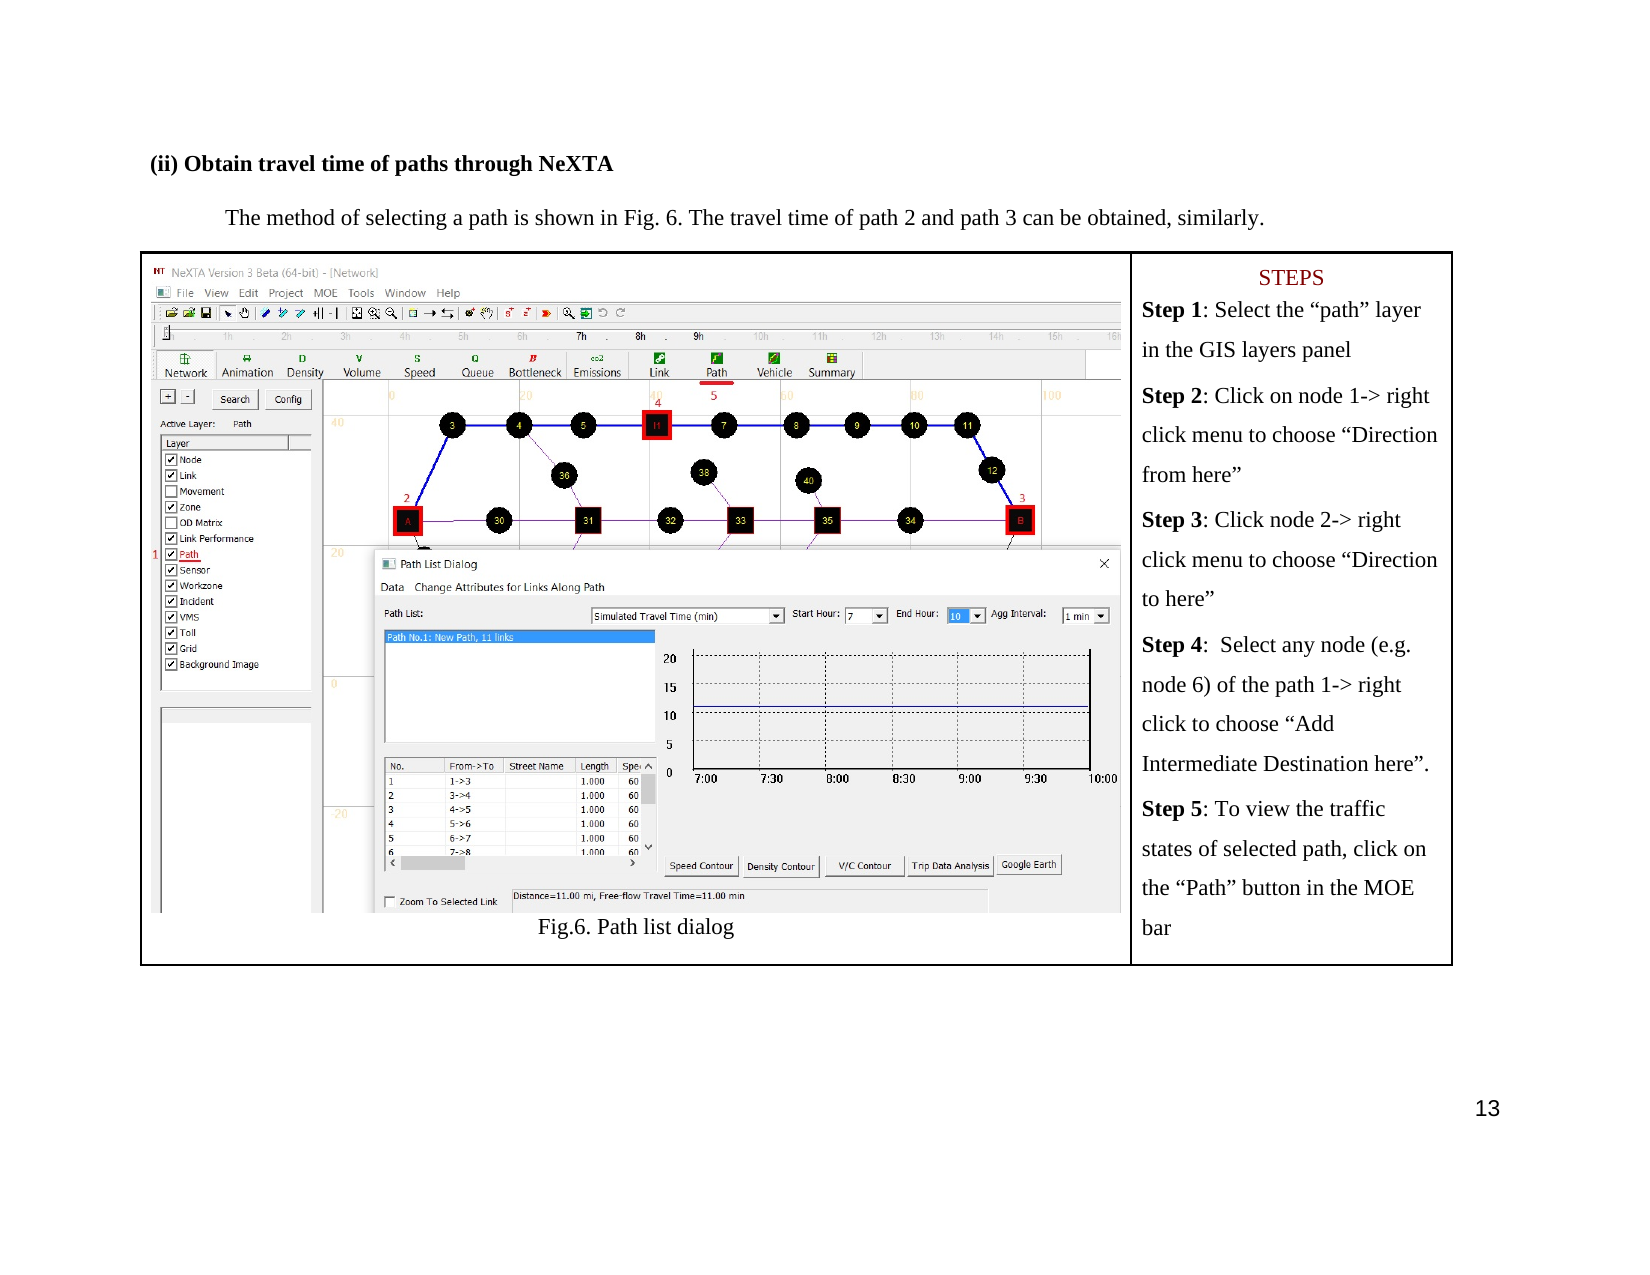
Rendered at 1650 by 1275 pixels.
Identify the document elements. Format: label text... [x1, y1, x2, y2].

text (ii) Obtain travel time of paths through NeXTA [150, 150, 1500, 176]
text The method of selecting a path is shown in Fig. 6. The travel time of path 2 and path 3 can be obtained, similarly. [150, 204, 1500, 230]
table_header Fig.6. Path list dialog [142, 254, 1130, 964]
table_header STEPS Step 1: Select the “path” layer in the GIS layers panel Step 2: Click on node 1-> right click menu to choose “Direction from here” Step 3: Click node 2-> right click menu to choose “Direction to here” Step 4: Select any node (e.g. node 6) of the path 1-> right click to choose “Add Intermediate Destination here”. Step 5: To view the traffic states of selected path, click on the “Path” button in the MOE bar [1132, 254, 1451, 964]
picture [151, 263, 1121, 913]
